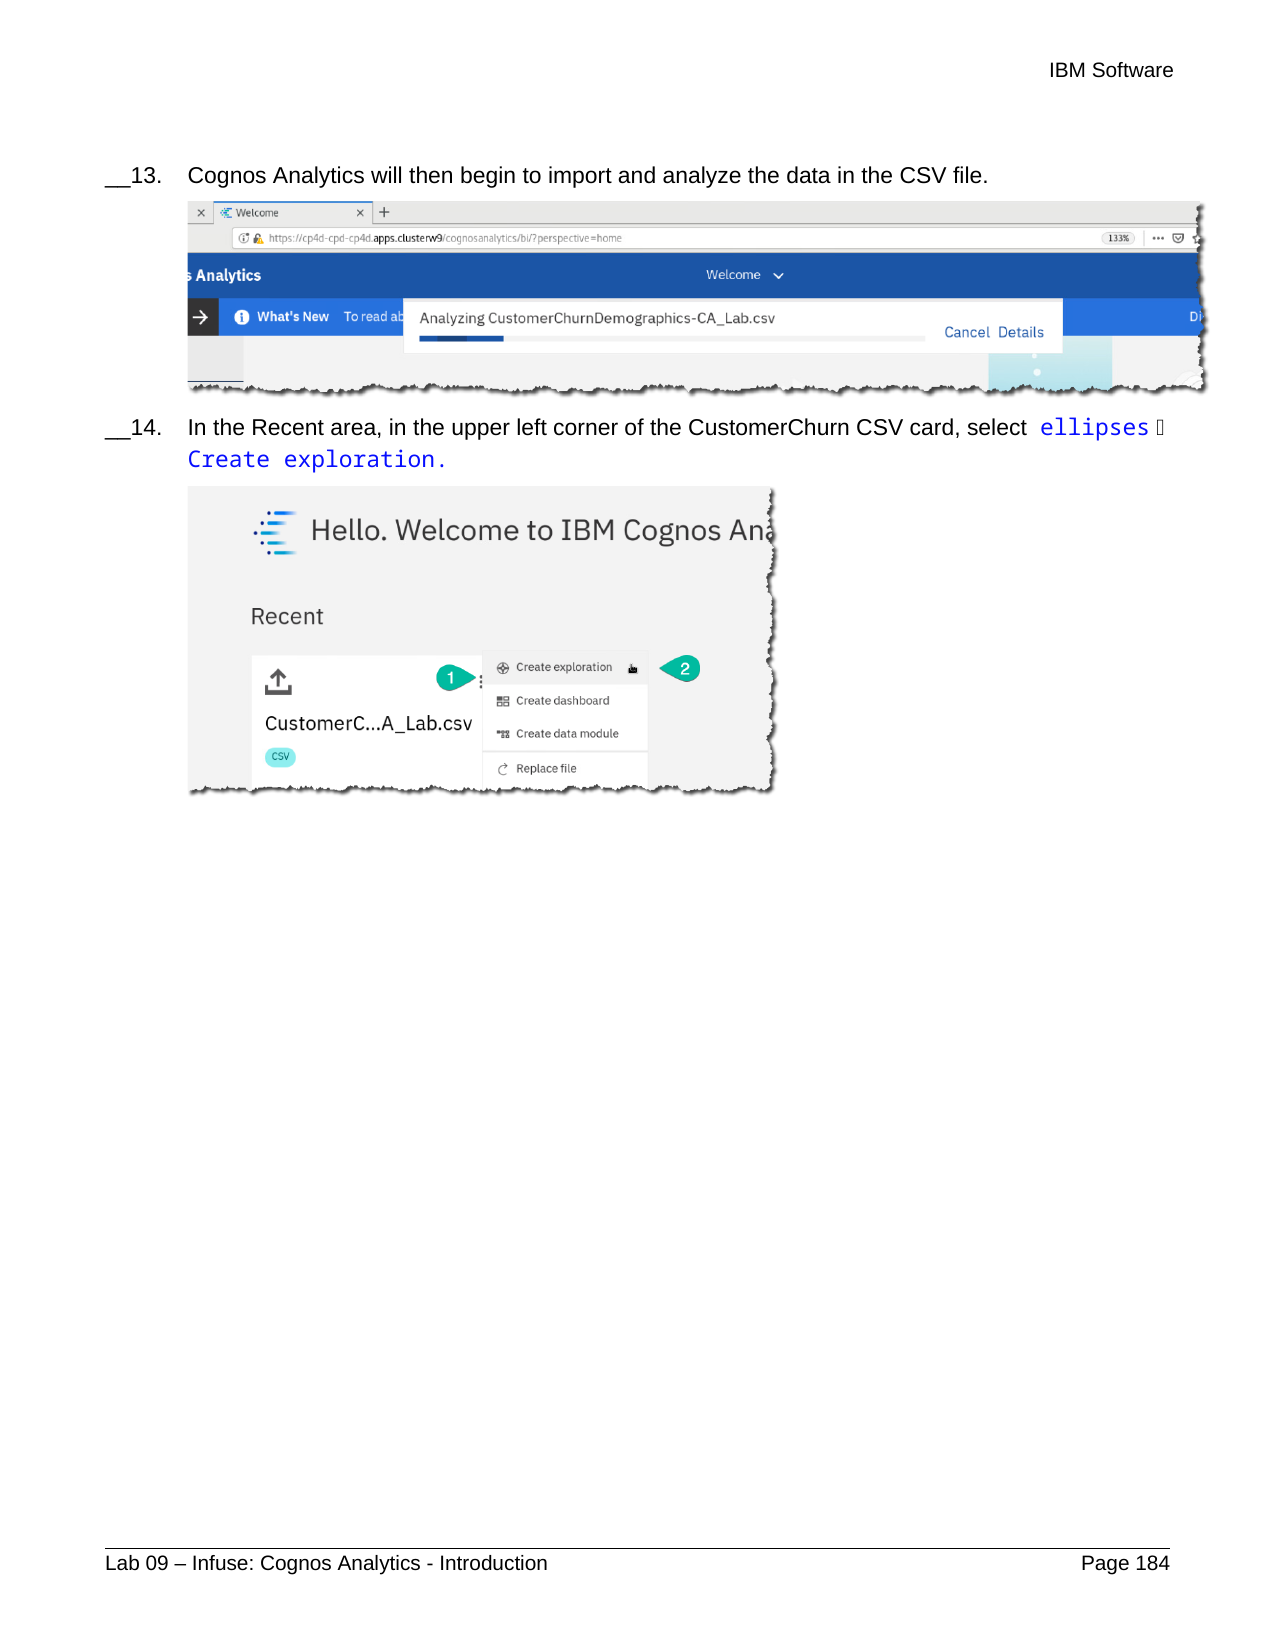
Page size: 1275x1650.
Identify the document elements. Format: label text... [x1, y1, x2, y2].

picture [187, 201, 1211, 399]
list In the Recent area, in the upper left corner of the CustomerChurn CSV card, select ellipses Create exploration. [105, 411, 1170, 474]
picture [187, 486, 780, 798]
list Cognos Analytics will then begin to import and analyze the data in the CSV file. [105, 162, 1170, 189]
